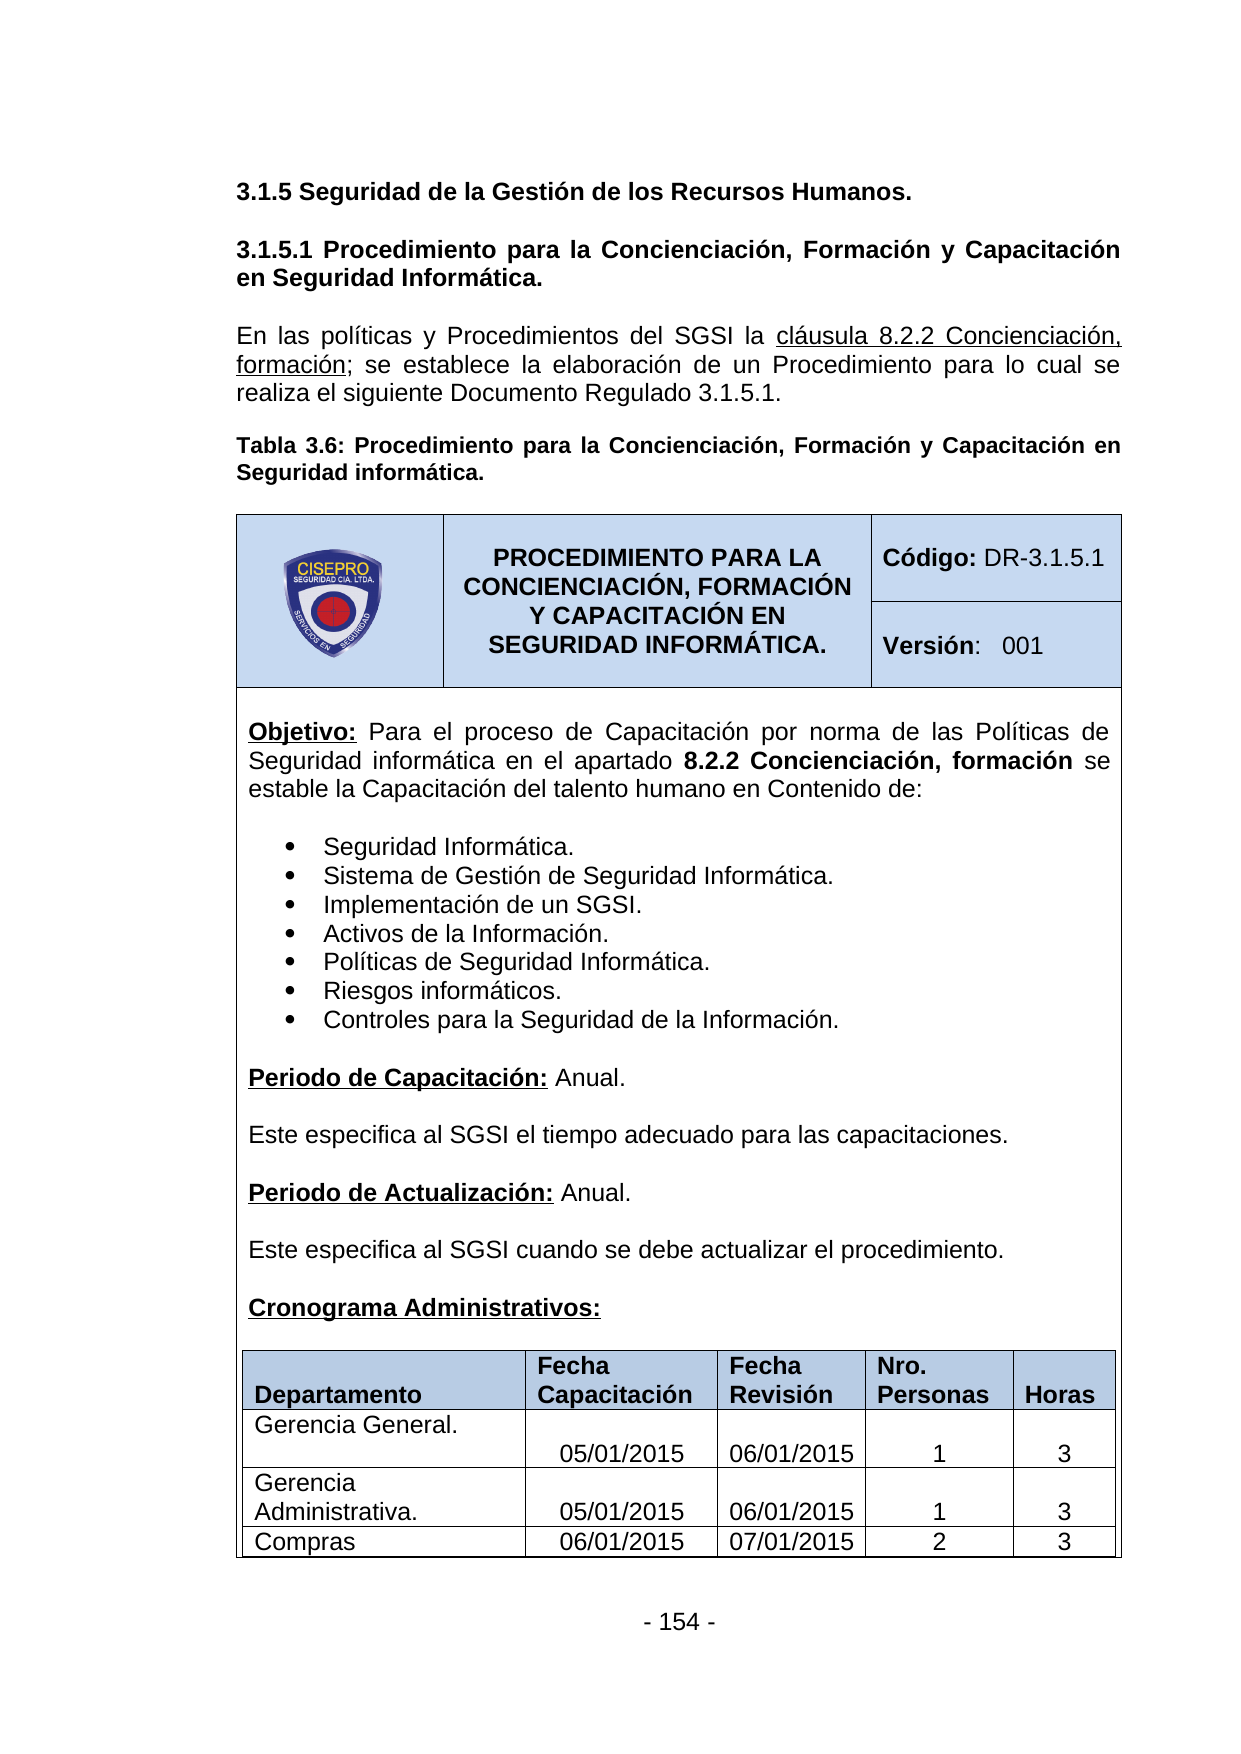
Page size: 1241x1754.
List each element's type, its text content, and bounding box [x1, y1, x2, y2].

table_header [237, 515, 443, 687]
table_cell Versión: 001 [872, 602, 1121, 687]
text Tabla 3.6: Procedimiento para la Concienciación, Formación y Capacitación en Seguridad informática. [236, 432, 1122, 485]
subtitle 3.1.5 Seguridad de la Gestión de los Recursos Humanos. [236, 177, 1122, 206]
table_header PROCEDIMIENTO PARA LA CONCIENCIACIÓN, FORMACIÓN Y CAPACITACIÓN EN SEGURIDAD INFORMÁTICA. [444, 515, 871, 687]
subtitle 3.1.5.1 Procedimiento para la Concienciación, Formación y Capacitación en Seguridad Informática. [236, 235, 1122, 292]
table_header Código: DR-3.1.5.1 [872, 515, 1121, 601]
text En las políticas y Procedimientos del SGSI la cláusula 8.2.2 Concienciación, formación; se establece la elaboración de un Procedimiento para lo cual se realiza el siguiente Documento Regulado 3.1.5.1. [236, 321, 1122, 407]
picture [283, 549, 384, 658]
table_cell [237, 688, 1121, 1557]
